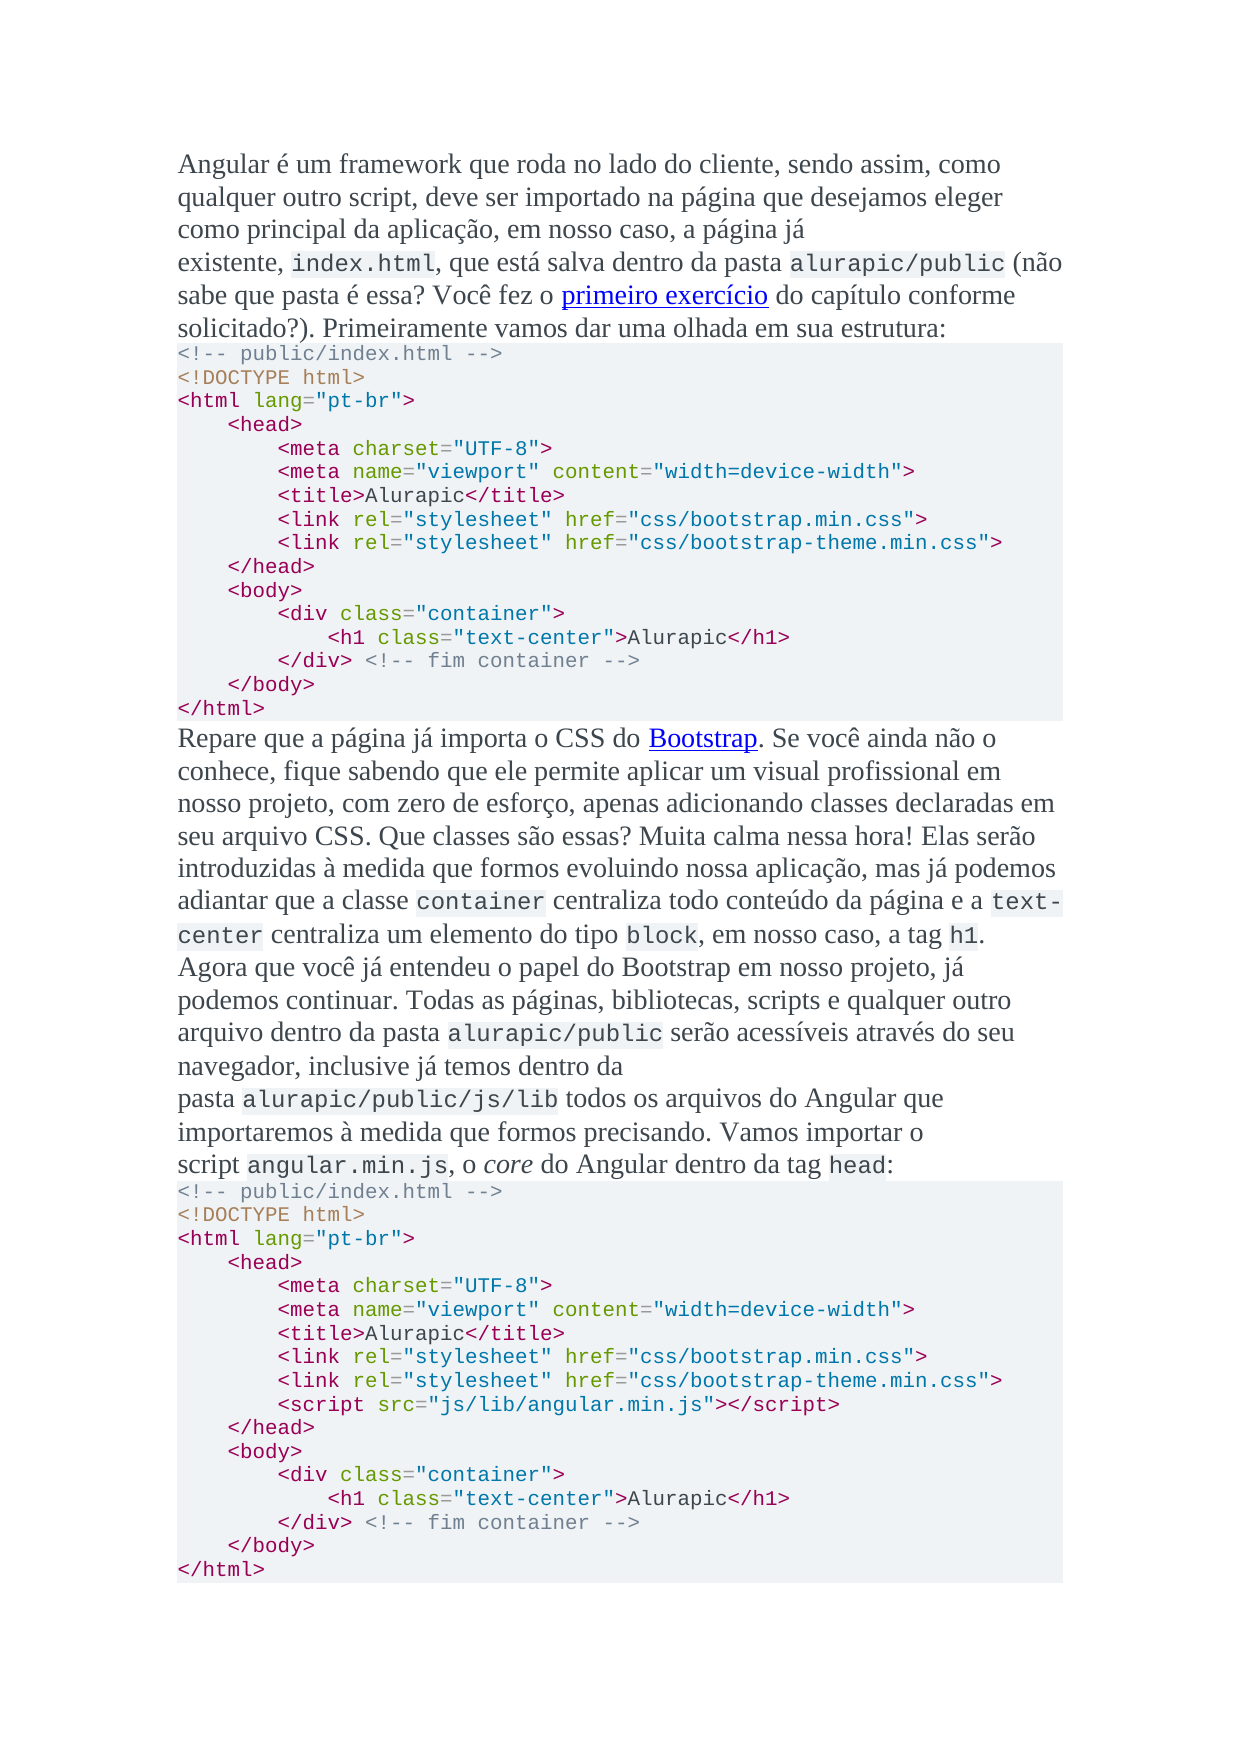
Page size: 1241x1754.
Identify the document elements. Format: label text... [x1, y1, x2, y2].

text <meta name="viewport" content="width=device-width"> [177, 461, 1063, 485]
text <div class="container"> [177, 1464, 1063, 1488]
text <h1 class="text-center">Alurapic</h1> [177, 1488, 1063, 1512]
text </head> [177, 556, 1063, 579]
text <html lang="pt-br"> [177, 1228, 1063, 1252]
text <!-- public/index.html --> [177, 343, 1063, 367]
text <meta name="viewport" content="width=device-width"> [177, 1299, 1063, 1323]
text </div> <!-- fim container --> [177, 651, 1063, 674]
text <div class="container"> [177, 603, 1063, 627]
text <title>Alurapic</title> [177, 1323, 1063, 1346]
text <body> [177, 1441, 1063, 1464]
text <h1 class="text-center">Alurapic</h1> [177, 627, 1063, 651]
text </body> [177, 674, 1063, 698]
text <link rel="stylesheet" href="css/bootstrap-theme.min.css"> [177, 1370, 1063, 1393]
text </html> [177, 1559, 1063, 1583]
text <head> [177, 1252, 1063, 1275]
text </div> <!-- fim container --> [177, 1512, 1063, 1535]
text <!DOCTYPE html> [177, 1204, 1063, 1228]
text <head> [177, 414, 1063, 438]
text <meta charset="UTF-8"> [177, 1275, 1063, 1299]
text <meta charset="UTF-8"> [177, 438, 1063, 461]
text <!-- public/index.html --> [177, 1181, 1063, 1204]
text Agora que você já entendeu o papel do Bootstrap em nosso projeto, já podemos continuar. Todas as páginas, bibliotecas, scripts e qualquer outro arquivo dentro da pasta alurapic/public serão acessíveis através do seu navegador, inclusive já temos dentro da pasta alurapic/public/js/lib todos os arquivos do Angular que importaremos à medida que formos precisando. Vamos importar o script angular.min.js, o core do Angular dentro da tag head: [177, 951, 1063, 1181]
text <link rel="stylesheet" href="css/bootstrap.min.css"> [177, 1346, 1063, 1370]
text </body> [177, 1535, 1063, 1559]
text <html lang="pt-br"> [177, 390, 1063, 414]
text <title>Alurapic</title> [177, 485, 1063, 509]
text <script src="js/lib/angular.min.js"></script> [177, 1393, 1063, 1417]
text </html> [177, 698, 1063, 721]
text <link rel="stylesheet" href="css/bootstrap.min.css"> [177, 509, 1063, 532]
text <body> [177, 579, 1063, 603]
text <!DOCTYPE html> [177, 367, 1063, 390]
text Angular é um framework que roda no lado do cliente, sendo assim, como qualquer outro script, deve ser importado na página que desejamos eleger como principal da aplicação, em nosso caso, a página já existente, index.html, que está salva dentro da pasta alurapic/public (não sabe que pasta é essa? Você fez o primeiro exercício do capítulo conforme solicitado?). Primeiramente vamos dar uma olhada em sua estrutura: [177, 148, 1063, 343]
text </head> [177, 1417, 1063, 1441]
text Repare que a página já importa o CSS do Bootstrap. Se você ainda não o conhece, fique sabendo que ele permite aplicar um visual profissional em nosso projeto, com zero de esforço, apenas adicionando classes declaradas em seu arquivo CSS. Que classes são essas? Muita calma nessa hora! Elas serão introduzidas à medida que formos evoluindo nossa aplicação, mas já podemos adiantar que a classe container centraliza todo conteúdo da página e a text-center centraliza um elemento do tipo block, em nosso caso, a tag h1. [177, 721, 1063, 951]
text <link rel="stylesheet" href="css/bootstrap-theme.min.css"> [177, 532, 1063, 556]
